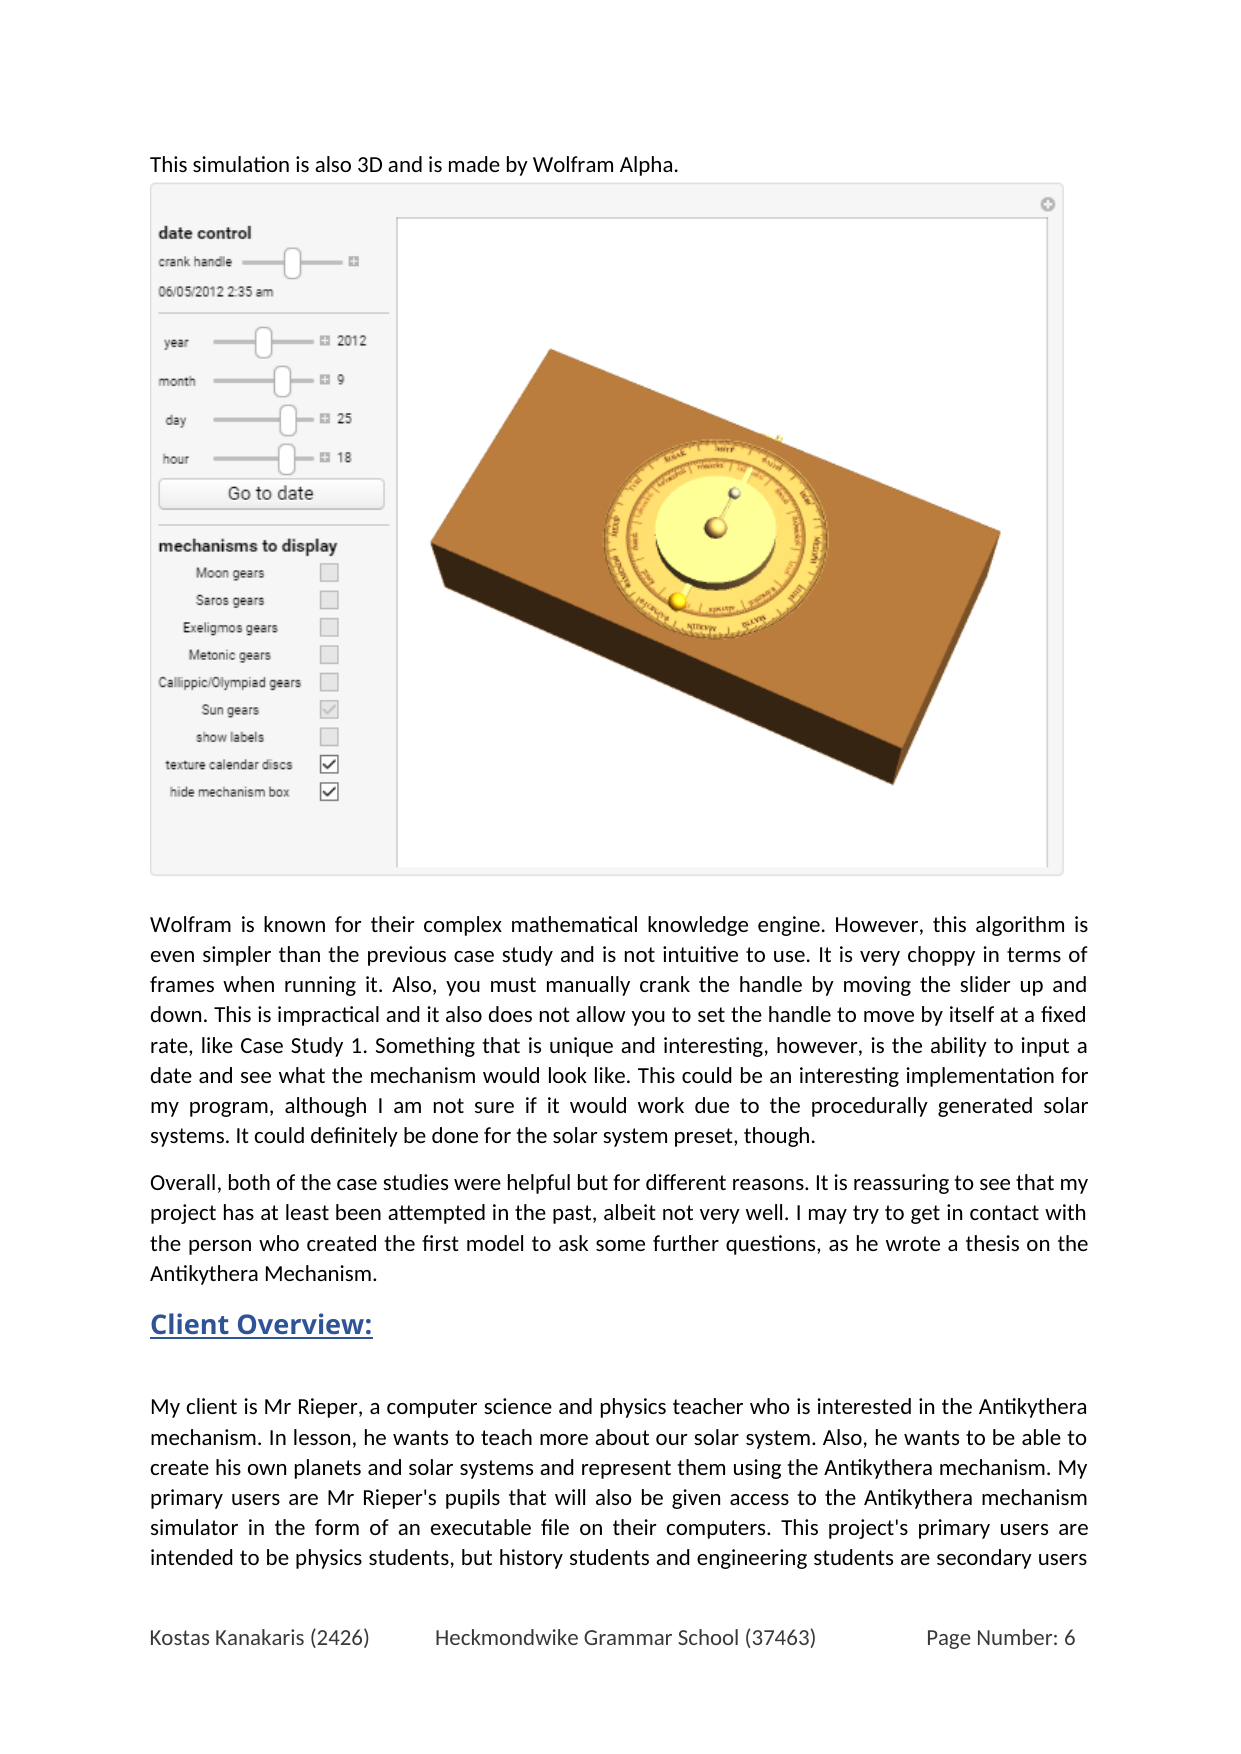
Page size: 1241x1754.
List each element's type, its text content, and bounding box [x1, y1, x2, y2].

text Wolfram is known for their complex mathematical knowledge engine. However, this algorithm is even simpler than the previous case study and is not intuitive to use. It is very choppy in terms of frames when running it. Also, you must manually crank the handle by moving the slider up and down. This is impractical and it also does not allow you to set the handle to move by itself at a fixed rate, like Case Study 1. Something that is unique and interesting, however, is the ability to input a date and see what the mechanism would look like. This could be an interesting implementation for my program, although I am not sure if it would work due to the procedurally generated solar systems. It could definitely be done for the solar system preset, though. [150, 910, 1090, 1149]
text Overall, both of the case studies were helpful but for different reasons. It is reassuring to see that my project has at least been attempted in the past, albeit not very well. I may try to get in contact with the person who created the first model to ask some further questions, as he wrote a thesis on the Antikythera Mechanism. [150, 1168, 1090, 1287]
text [150, 1392, 1090, 1572]
picture [150, 180, 1089, 892]
subtitle Client Overview: [150, 1306, 1090, 1343]
